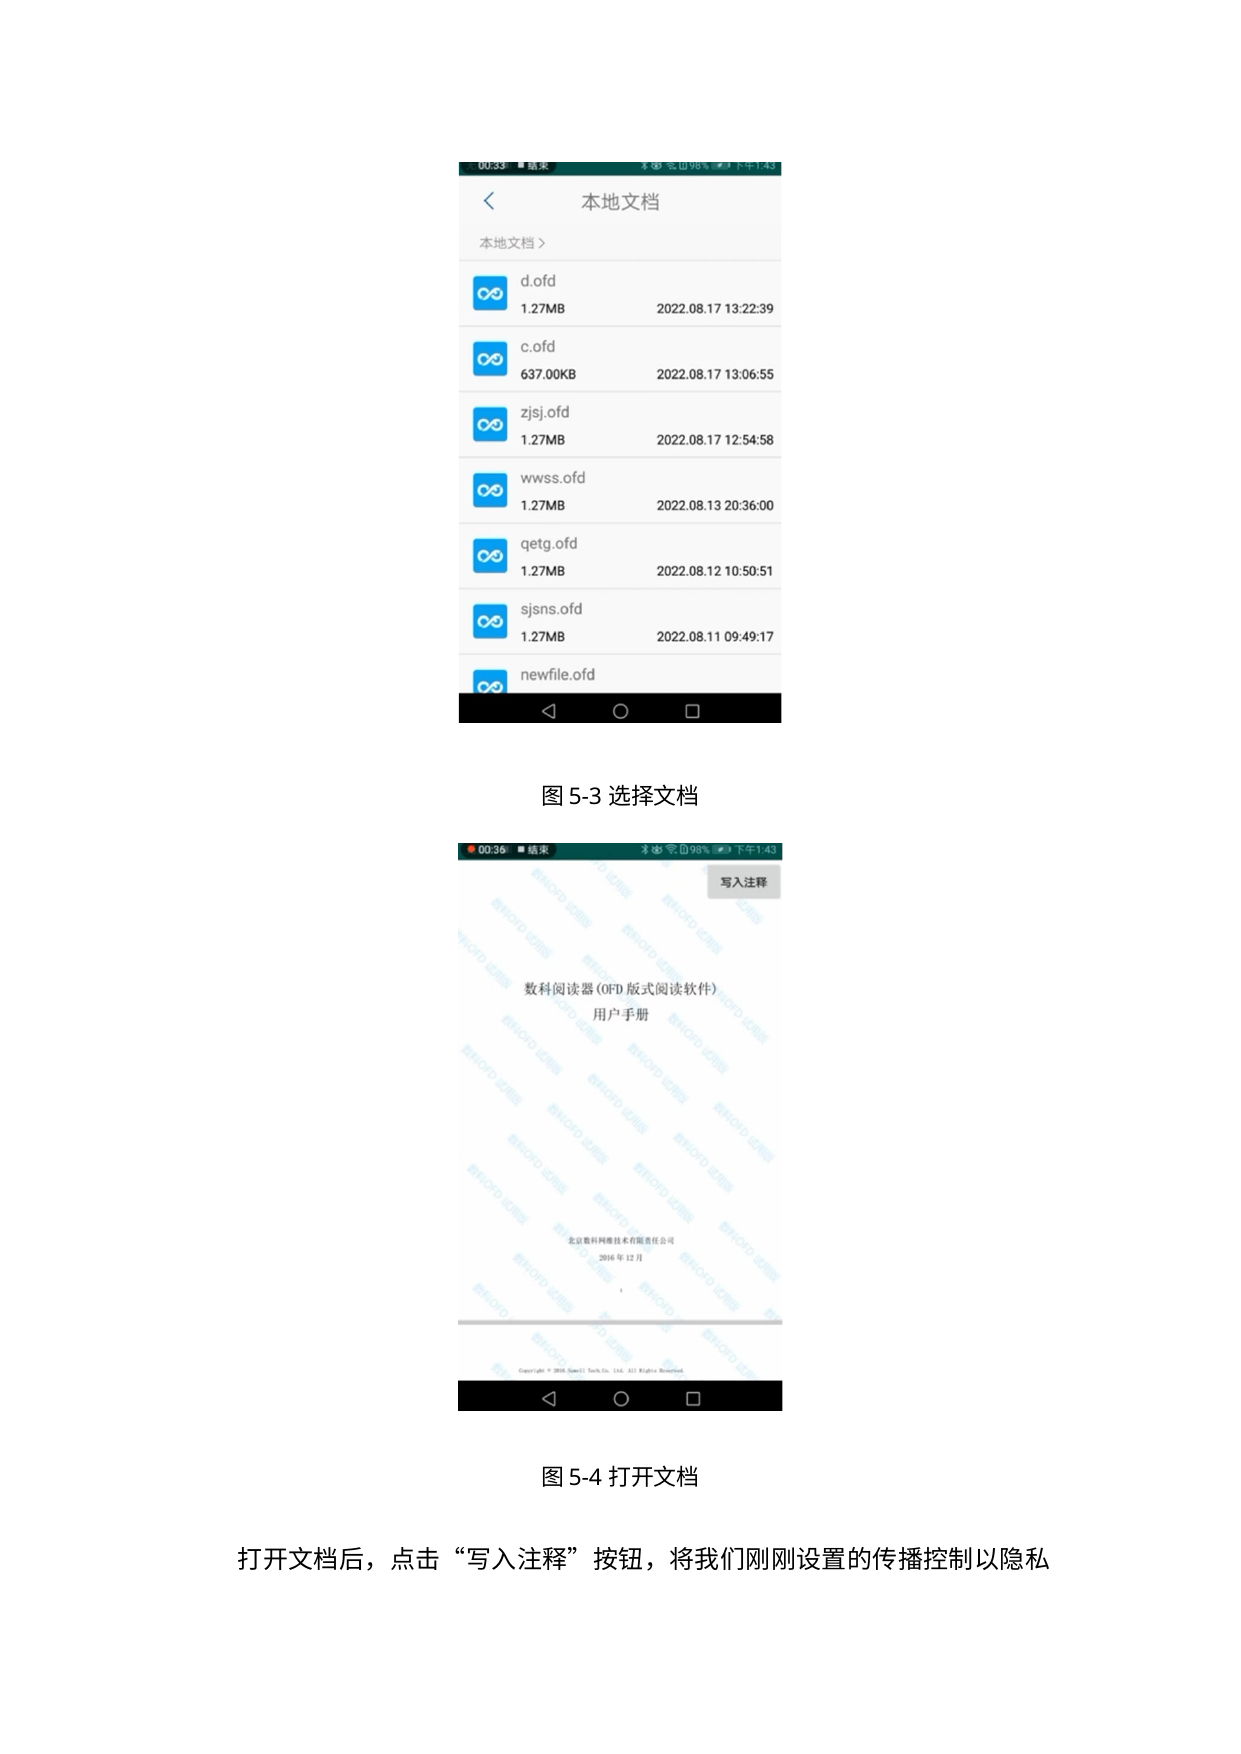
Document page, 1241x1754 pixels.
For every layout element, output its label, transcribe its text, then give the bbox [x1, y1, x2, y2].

text 图5-4 打开文档 [187, 1443, 1053, 1508]
picture [458, 162, 782, 723]
text 图5-3 选择文档 [187, 762, 1053, 827]
picture [458, 843, 783, 1411]
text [187, 1525, 1053, 1590]
